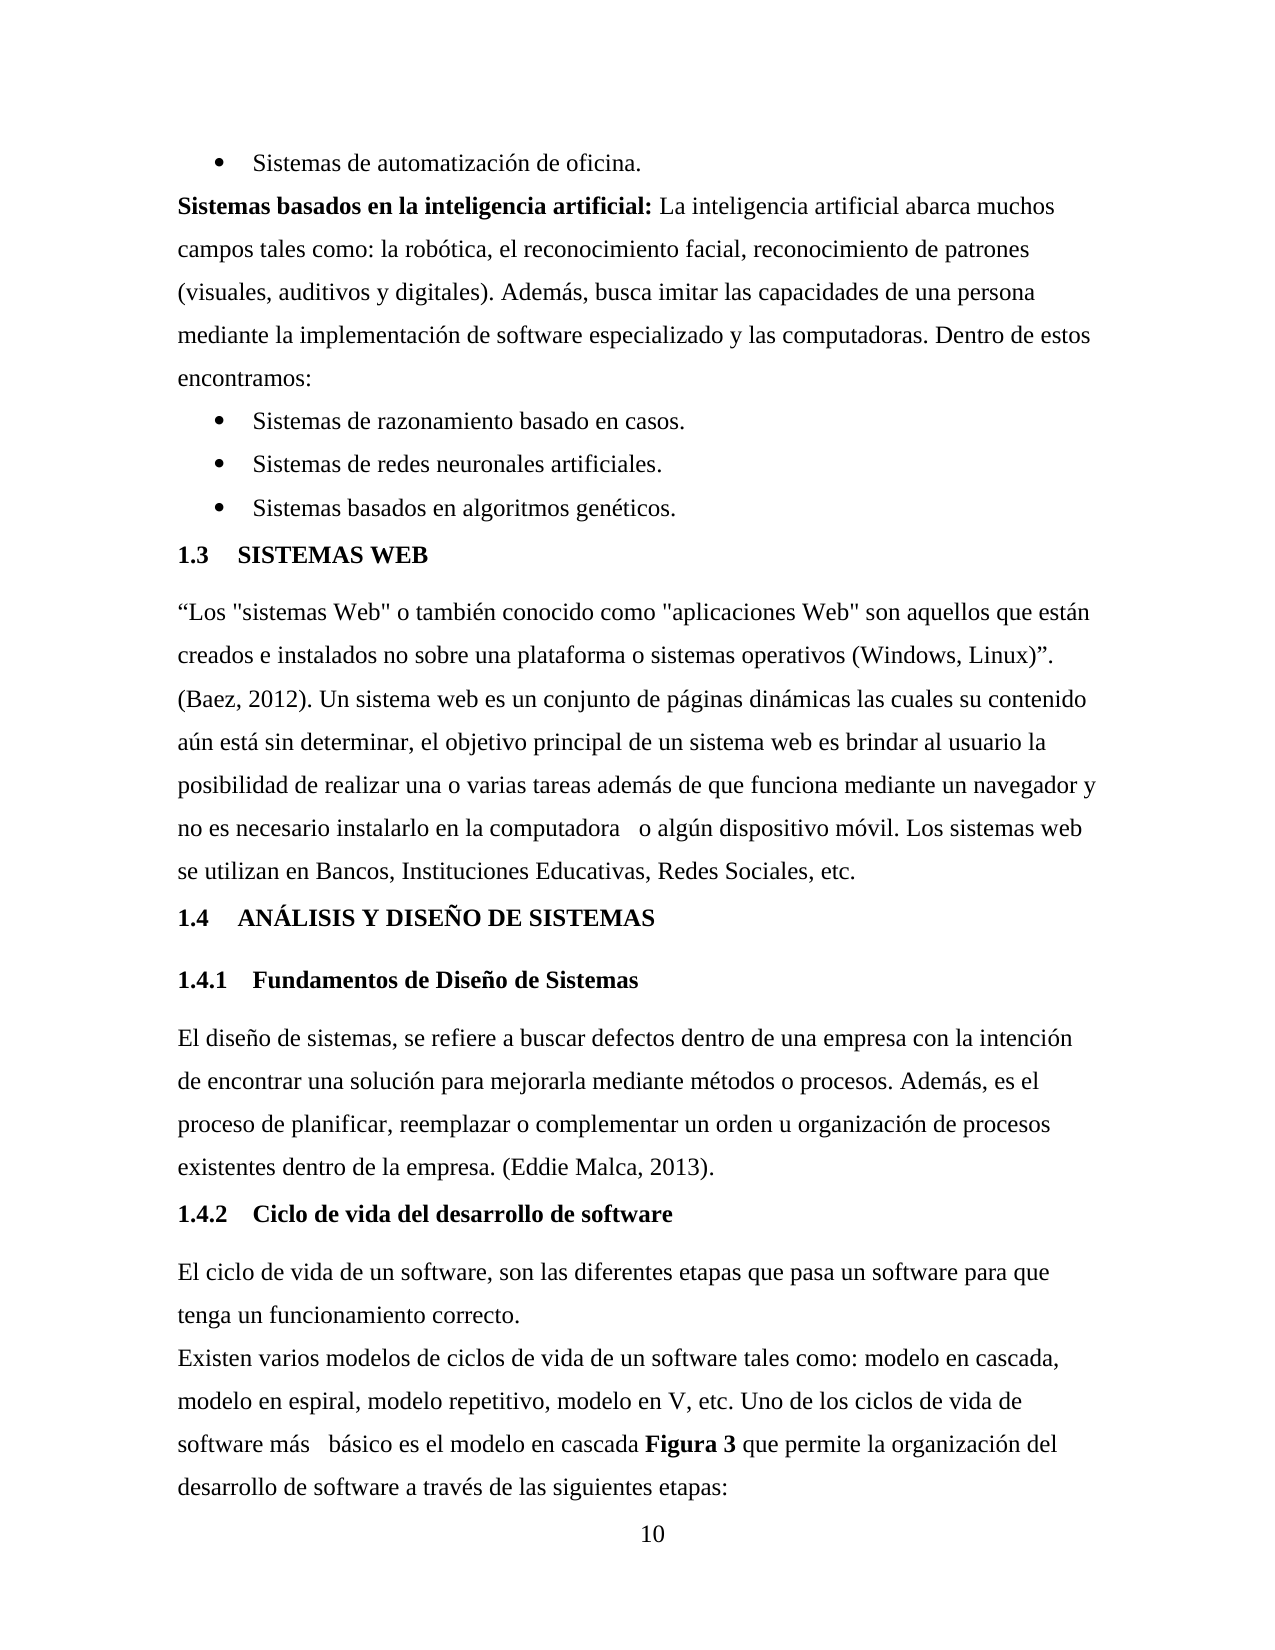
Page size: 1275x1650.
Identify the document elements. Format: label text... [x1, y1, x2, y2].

text Sistemas basados en la inteligencia artificial: La inteligencia artificial abarca muchos campos tales como: la robótica, el reconocimiento facial, reconocimiento de patrones (visuales, auditivos y digitales). Además, busca imitar las capacidades de una persona mediante la implementación de software especializado y las computadoras. Dentro de estos encontramos: [177, 191, 1098, 392]
subtitle Fundamentos de Diseño de Sistemas [177, 965, 1098, 994]
subtitle ANÁLISIS Y DISEÑO DE SISTEMAS [177, 903, 1098, 932]
text “Los "sistemas Web" o también conocido como "aplicaciones Web" son aquellos que están creados e instalados no sobre una plataforma o sistemas operativos (Windows, Linux)”.. Un sistema web es un conjunto de páginas dinámicas las cuales su contenido aún está sin determinar, el objetivo principal de un sistema web es brindar al usuario la posibilidad de realizar una o varias tareas además de que funciona mediante un navegador y no es necesario instalarlo en la computadora o algún dispositivo móvil. Los sistemas web se utilizan en Bancos, Instituciones Educativas, Redes Sociales, etc. [177, 597, 1098, 885]
text El diseño de sistemas, se refiere a buscar defectos dentro de una empresa con la intención de encontrar una solución para mejorarla mediante métodos o procesos. Además, es el proceso de planificar, reemplazar o complementar un orden u organización de procesos existentes dentro de la empresa. . [177, 1023, 1098, 1181]
subtitle Ciclo de vida del desarrollo de software [177, 1199, 1098, 1228]
text Existen varios modelos de ciclos de vida de un software tales como: modelo en cascada, modelo en espiral, modelo repetitivo, modelo en V, etc. Uno de los ciclos de vida de software más básico es el modelo en cascada Figura 3 que permite la organización del desarrollo de software a través de las siguientes etapas: [177, 1343, 1098, 1501]
list Sistemas de automatización de oficina. [215, 148, 1098, 176]
list Sistemas de redes neuronales artificiales. [215, 449, 1098, 478]
list Sistemas basados en algoritmos genéticos. [215, 493, 1098, 521]
list Sistemas de razonamiento basado en casos. [215, 406, 1098, 435]
text El ciclo de vida de un software, son las diferentes etapas que pasa un software para que tenga un funcionamiento correcto. [177, 1257, 1098, 1329]
subtitle SISTEMAS WEB [177, 540, 1098, 569]
